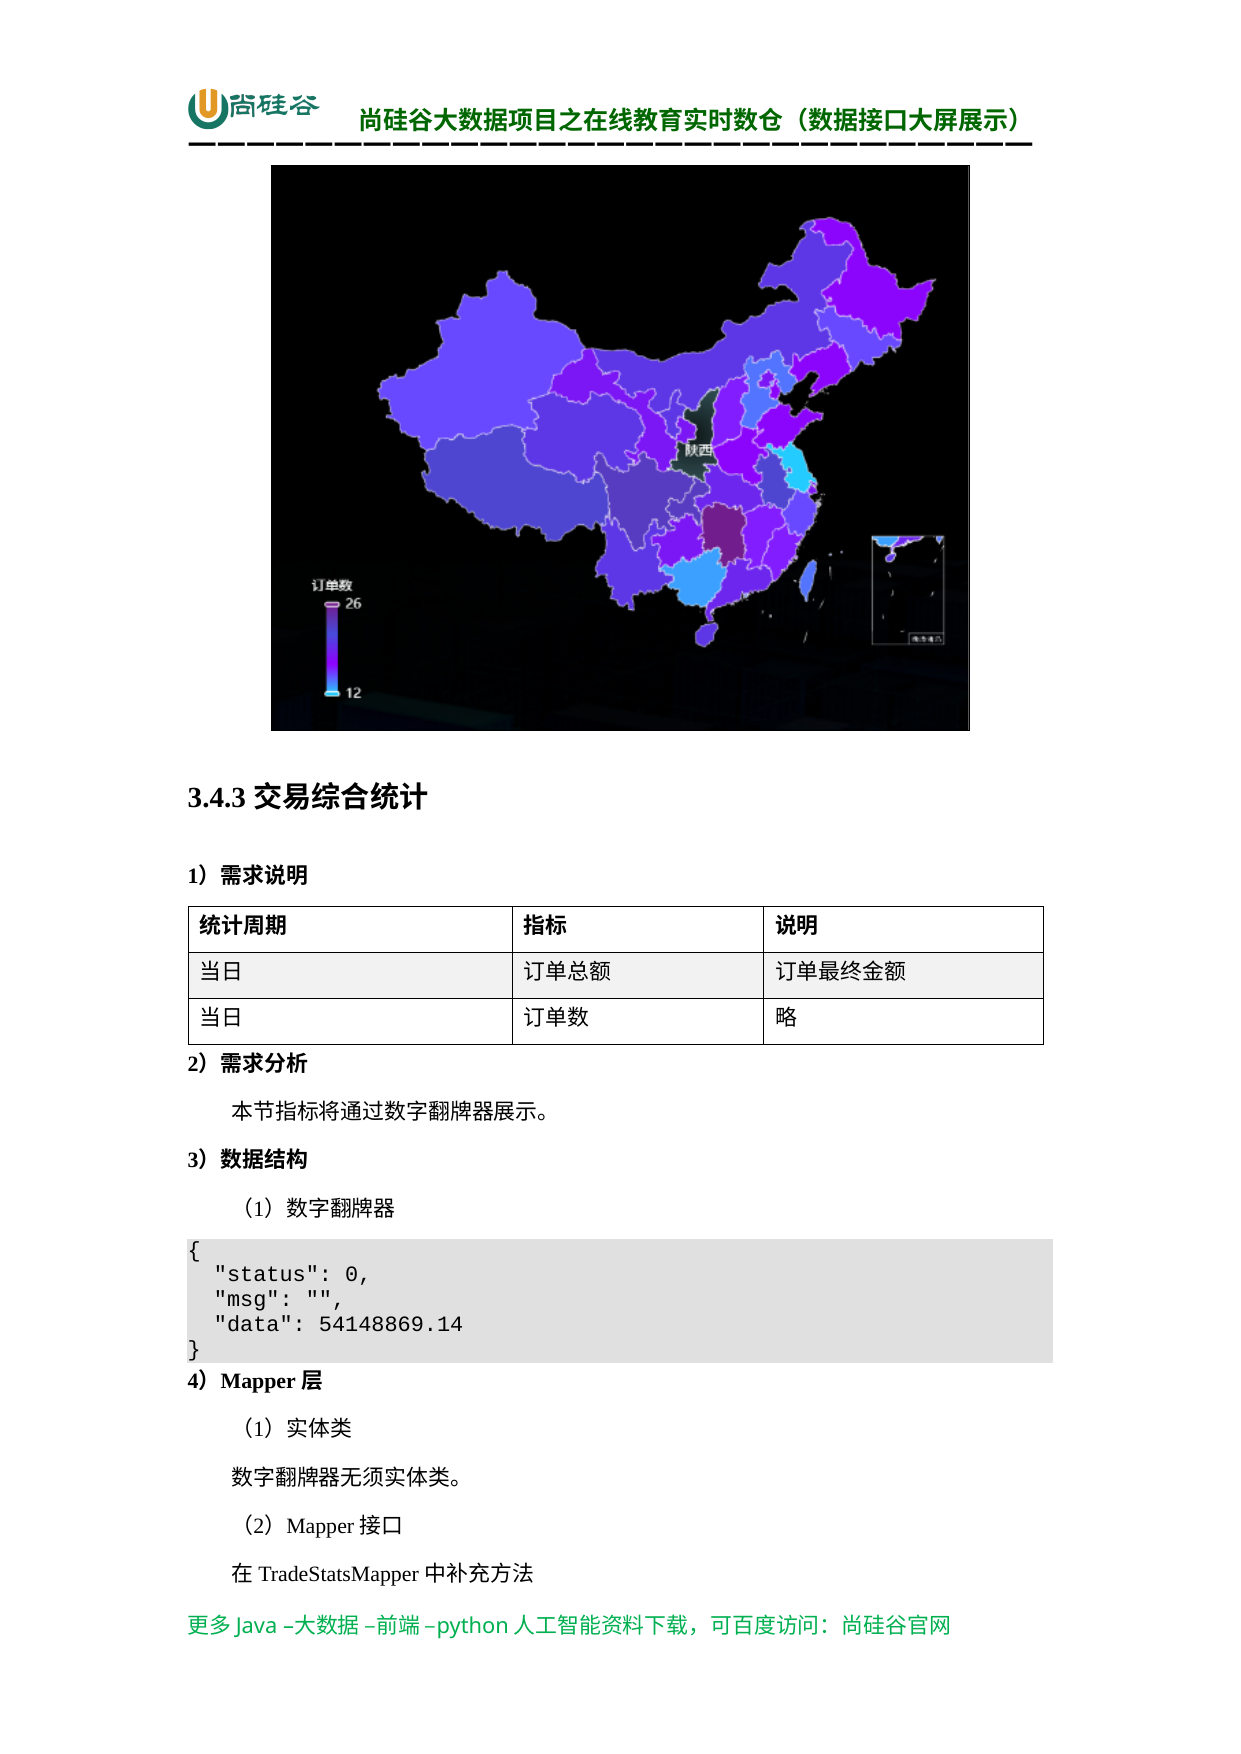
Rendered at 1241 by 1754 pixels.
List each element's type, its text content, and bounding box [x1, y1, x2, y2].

picture [187, 88, 321, 130]
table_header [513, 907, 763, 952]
text "data": 54148869.14 [187, 1313, 1053, 1338]
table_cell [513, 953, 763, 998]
text （1）数字翻牌器 [187, 1190, 1053, 1223]
text } [187, 1338, 1053, 1363]
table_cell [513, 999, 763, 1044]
text 数字翻牌器无须实体类。 [187, 1459, 1053, 1492]
text （1）实体类 [187, 1411, 1053, 1443]
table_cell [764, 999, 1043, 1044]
text 4）Mapper 层 [187, 1363, 1053, 1395]
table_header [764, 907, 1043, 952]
text 在 TradeStatsMapper 中补充方法 [187, 1556, 1053, 1588]
text "status": 0, [187, 1263, 1053, 1288]
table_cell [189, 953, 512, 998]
text 2）需求分析 [187, 1045, 1053, 1078]
text { [187, 1239, 1053, 1263]
text 3）数据结构 [187, 1142, 1053, 1174]
text （2）Mapper 接口 [187, 1508, 1053, 1540]
text 本节指标将通过数字翻牌器展示。 [187, 1094, 1053, 1126]
text 1）需求说明 [187, 858, 1053, 890]
text "msg": "", [187, 1288, 1053, 1313]
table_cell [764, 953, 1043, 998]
subtitle 3.4.3 交易综合统计 [187, 762, 1053, 827]
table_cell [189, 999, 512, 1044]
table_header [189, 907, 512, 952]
picture [272, 166, 969, 730]
